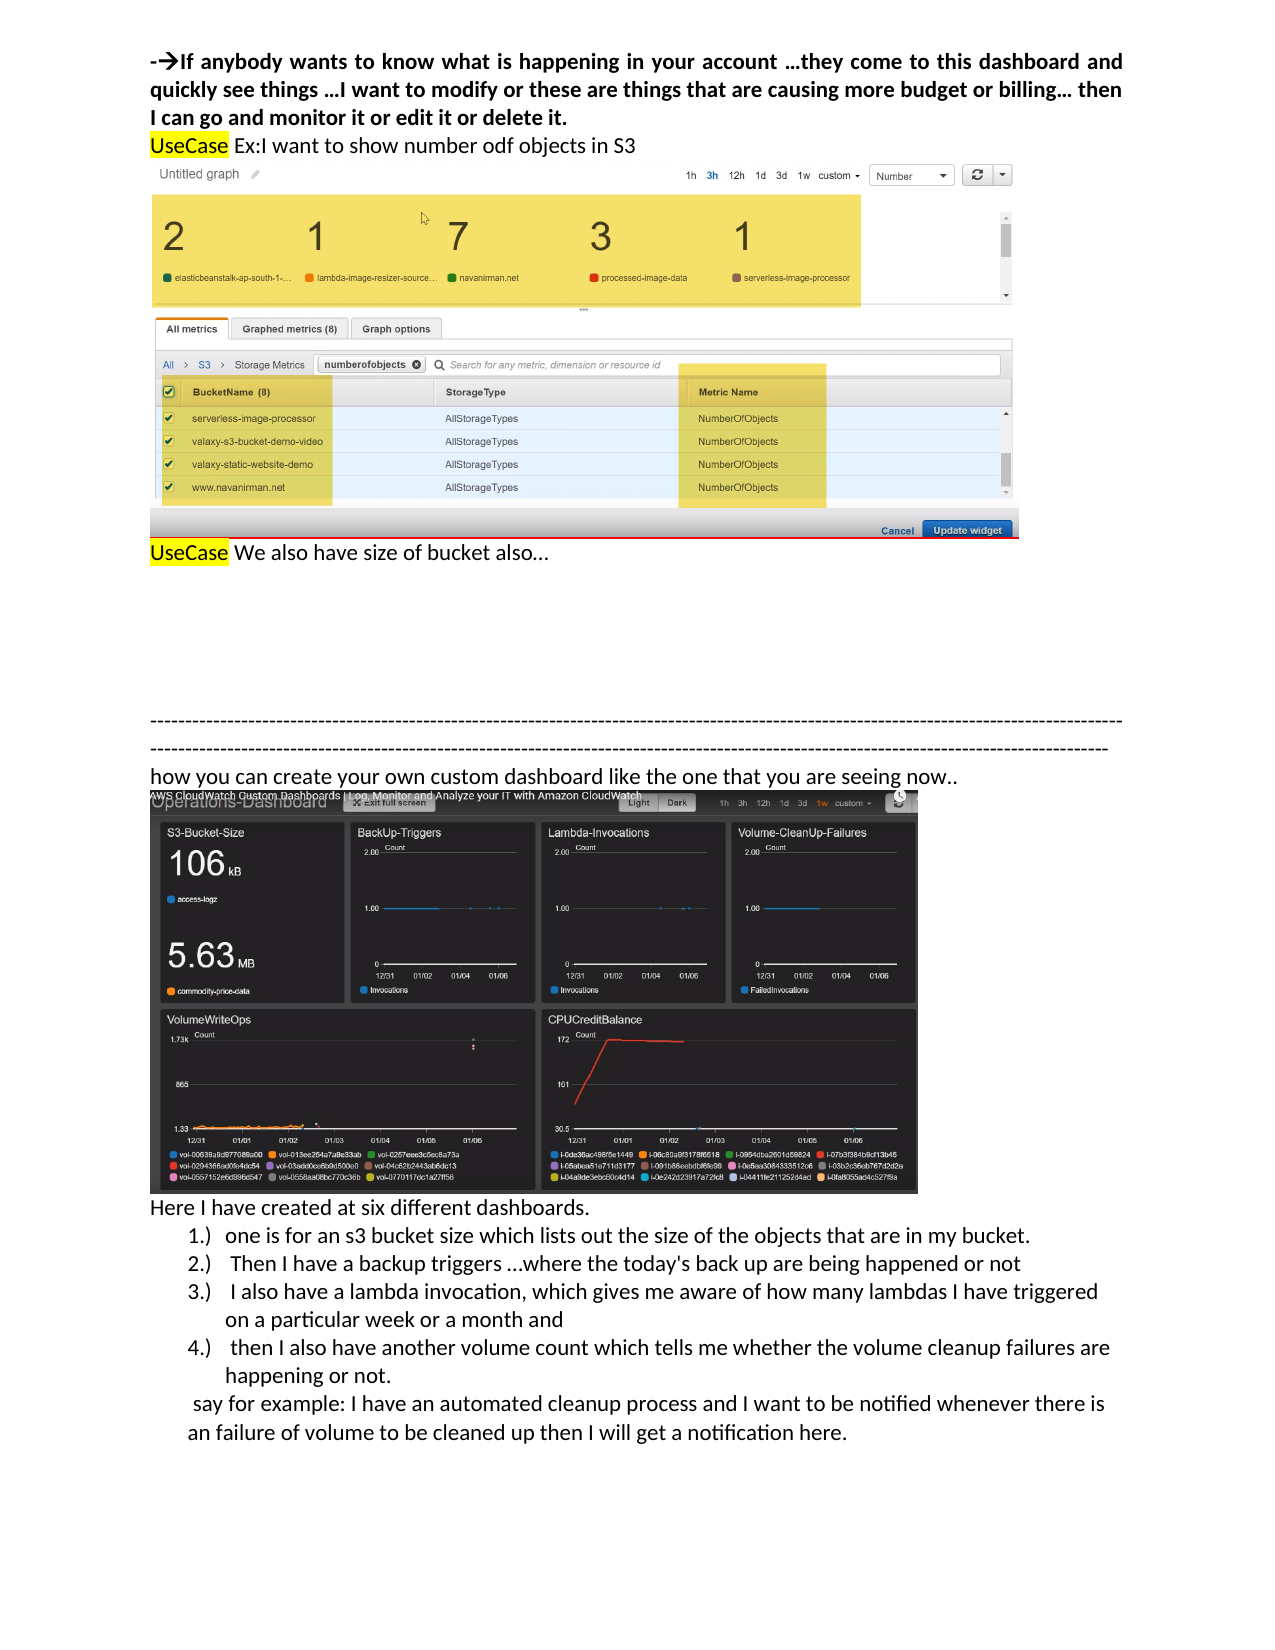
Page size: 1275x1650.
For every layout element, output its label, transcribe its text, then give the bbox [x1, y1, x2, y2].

list I also have a lambda invocation, which gives me aware of how many lambdas I have triggered on a particular week or a month and [187, 1277, 1125, 1333]
text say for example: I have an automated cleanup process and I want to be notified whenever there is an failure of volume to be cleaned up then I will get a notification here. [187, 1389, 1125, 1446]
text UseCase Ex:I want to show number odf objects in S3 [229, 131, 1125, 159]
picture [150, 790, 918, 1194]
list then I also have another volume count which tells me whether the volume cleanup failures are happening or not. [187, 1333, 1125, 1389]
text ------------------------------------------------------------------------------------------------------------------------------------------------------------------------------------------------------------------------------------------------------------------------------------ [150, 706, 1125, 762]
picture [150, 158, 1019, 539]
text -If anybody wants to know what is happening in your account …they come to this dashboard and quickly see things …I want to modify or these are things that are causing more budget or billing… then I can go and monitor it or edit it or delete it. [150, 47, 1125, 131]
text Here I have created at six different dashboards. [150, 1193, 1125, 1221]
list one is for an s3 bucket size which lists out the size of the objects that are in my bucket. [187, 1221, 1125, 1249]
list Then I have a backup triggers …where the today's back up are being happened or not [187, 1249, 1125, 1277]
text UseCase We also have size of bucket also… [229, 538, 1125, 566]
